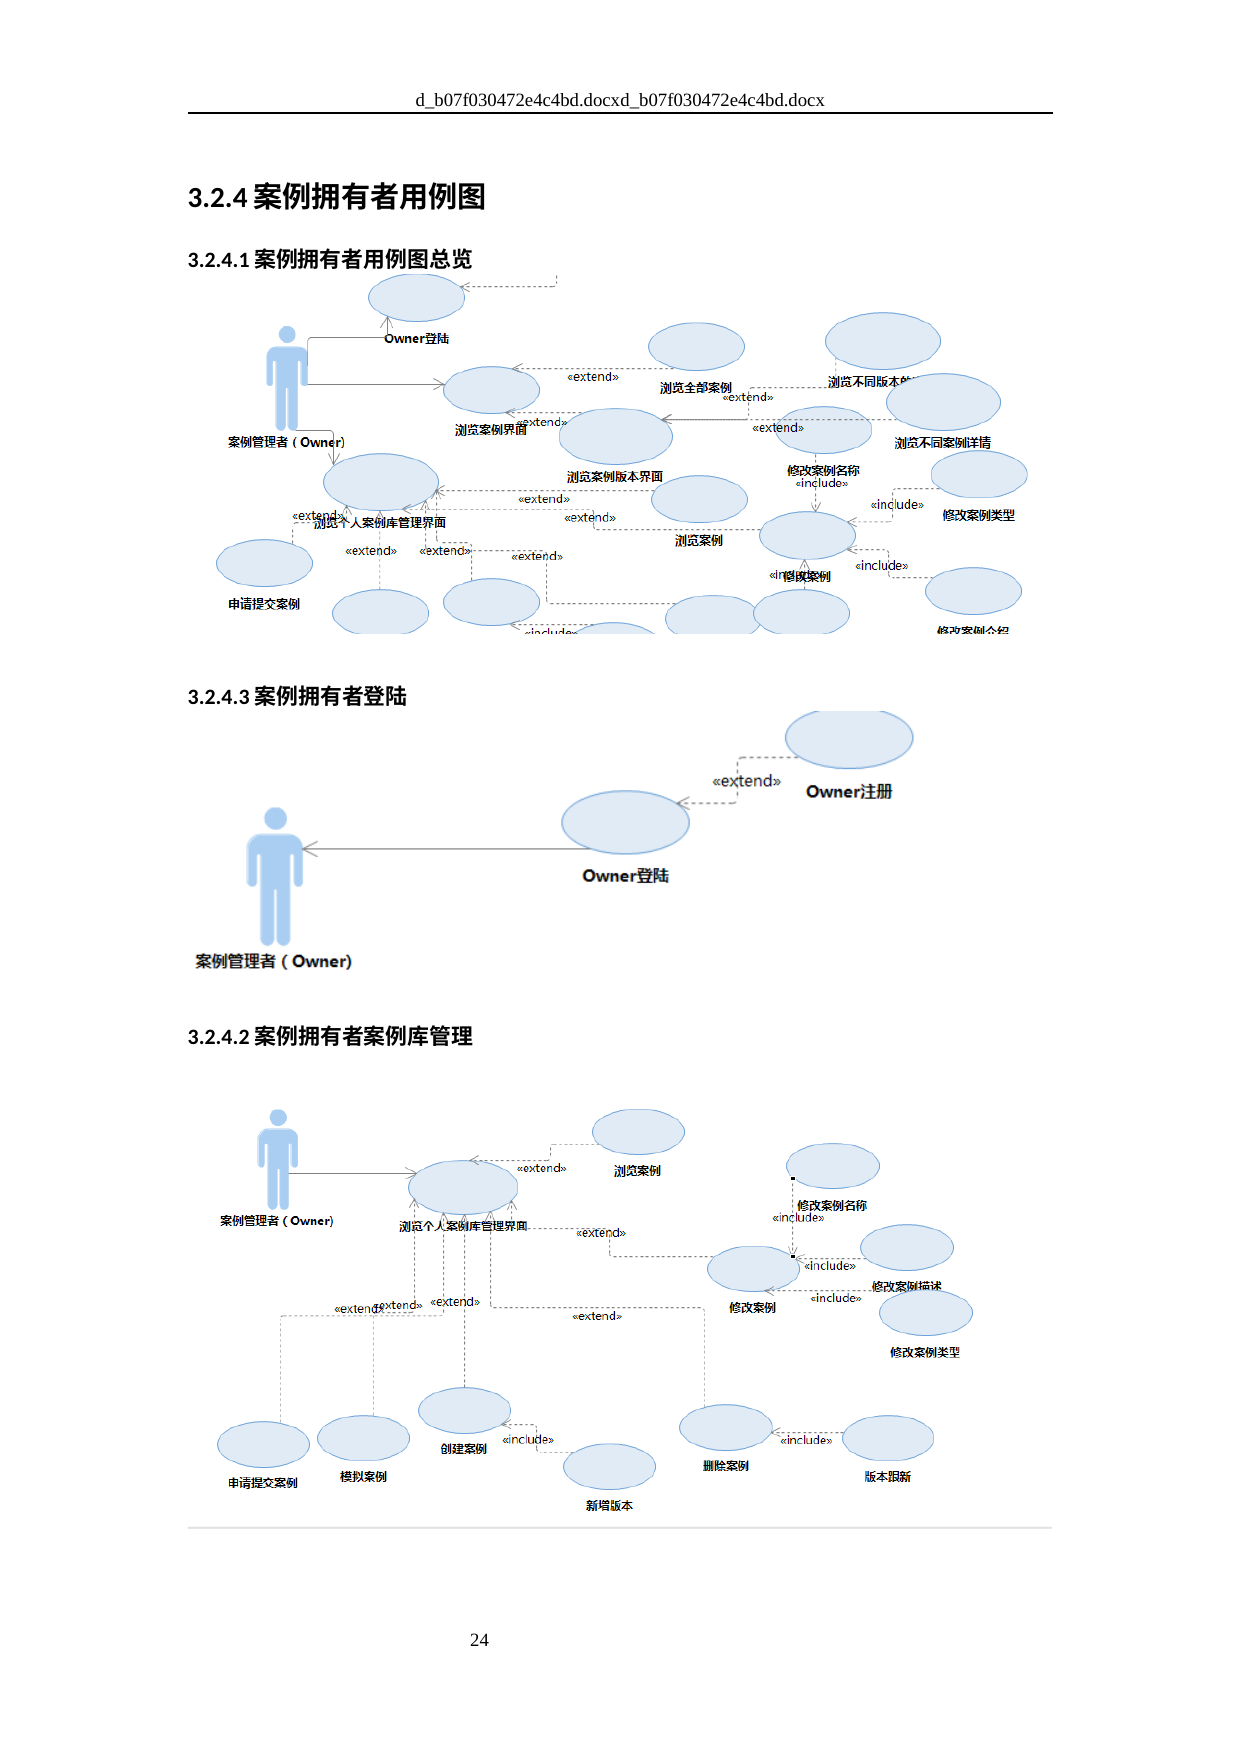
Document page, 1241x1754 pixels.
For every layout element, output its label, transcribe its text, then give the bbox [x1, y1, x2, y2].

picture [187, 711, 1052, 992]
subtitle 3.2.4案例拥有者用例图 [187, 162, 1053, 227]
subtitle 3.2.4.2 案例拥有者案例库管理 [187, 1018, 1053, 1051]
subtitle 3.2.4.1案例拥有者用例图总览 [187, 242, 1053, 274]
subtitle 3.2.4.3 案例拥有者登陆 [187, 679, 1053, 711]
picture [187, 274, 1052, 634]
picture [187, 1050, 1052, 1529]
